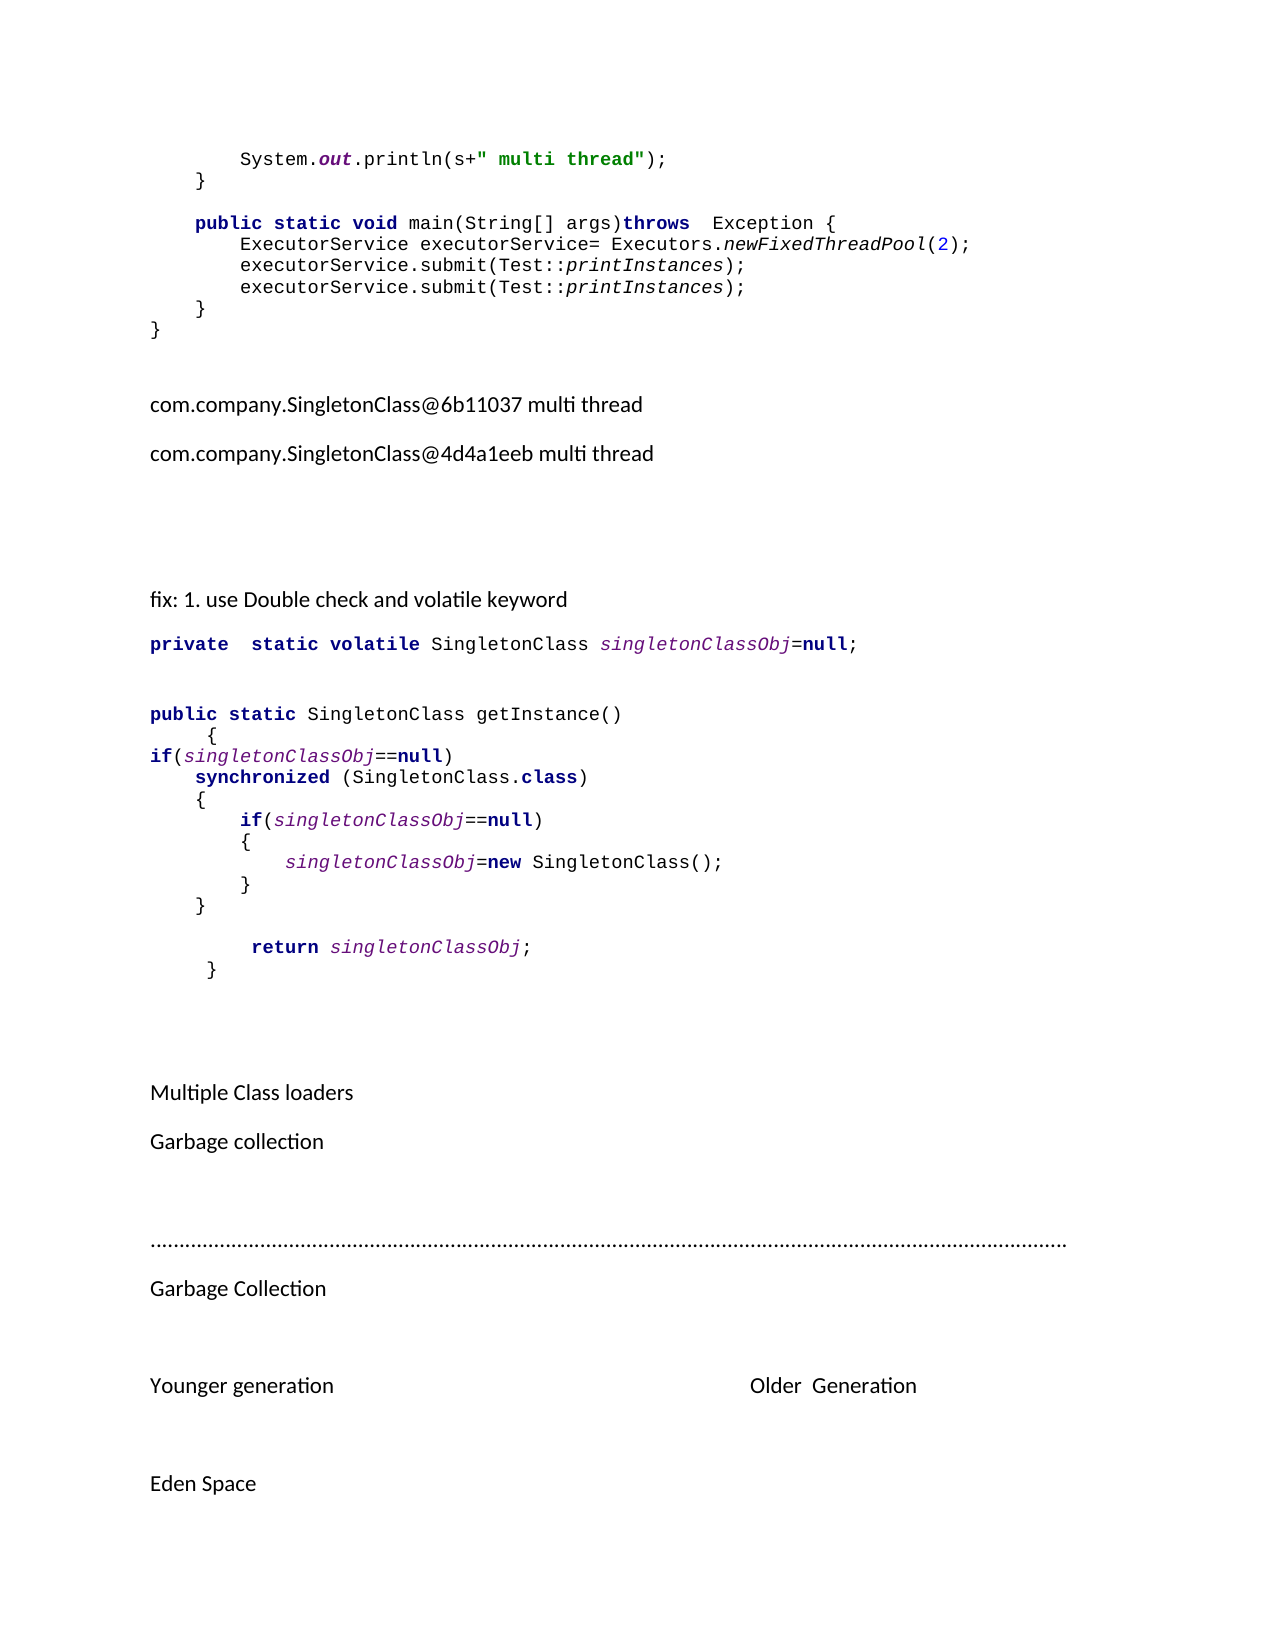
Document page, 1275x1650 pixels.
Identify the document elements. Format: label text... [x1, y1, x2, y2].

text com.company.SingletonClass@4d4a1eeb multi thread [150, 439, 1125, 467]
text Eden Space [150, 1469, 1125, 1497]
text public static SingletonClass getInstance() { if(singletonClassObj==null) synchronized (SingletonClass.class) { if(singletonClassObj==null) { singletonClassObj=new SingletonClass(); } } return singletonClassObj; } [150, 704, 1125, 981]
text Garbage Collection [150, 1274, 1125, 1302]
text Multiple Class loaders [150, 1078, 1125, 1106]
text ............................................................................................................................................................... [150, 1225, 1125, 1253]
text com.company.SingletonClass@6b11037 multi thread [150, 390, 1125, 418]
text Garbage collection [150, 1127, 1125, 1155]
text fix: 1. use Double check and volatile keyword [150, 586, 1125, 613]
text Younger generation Older Generation [150, 1372, 1125, 1399]
text private static volatile SingletonClass singletonClassObj=null; [150, 634, 1125, 656]
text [150, 150, 1125, 341]
